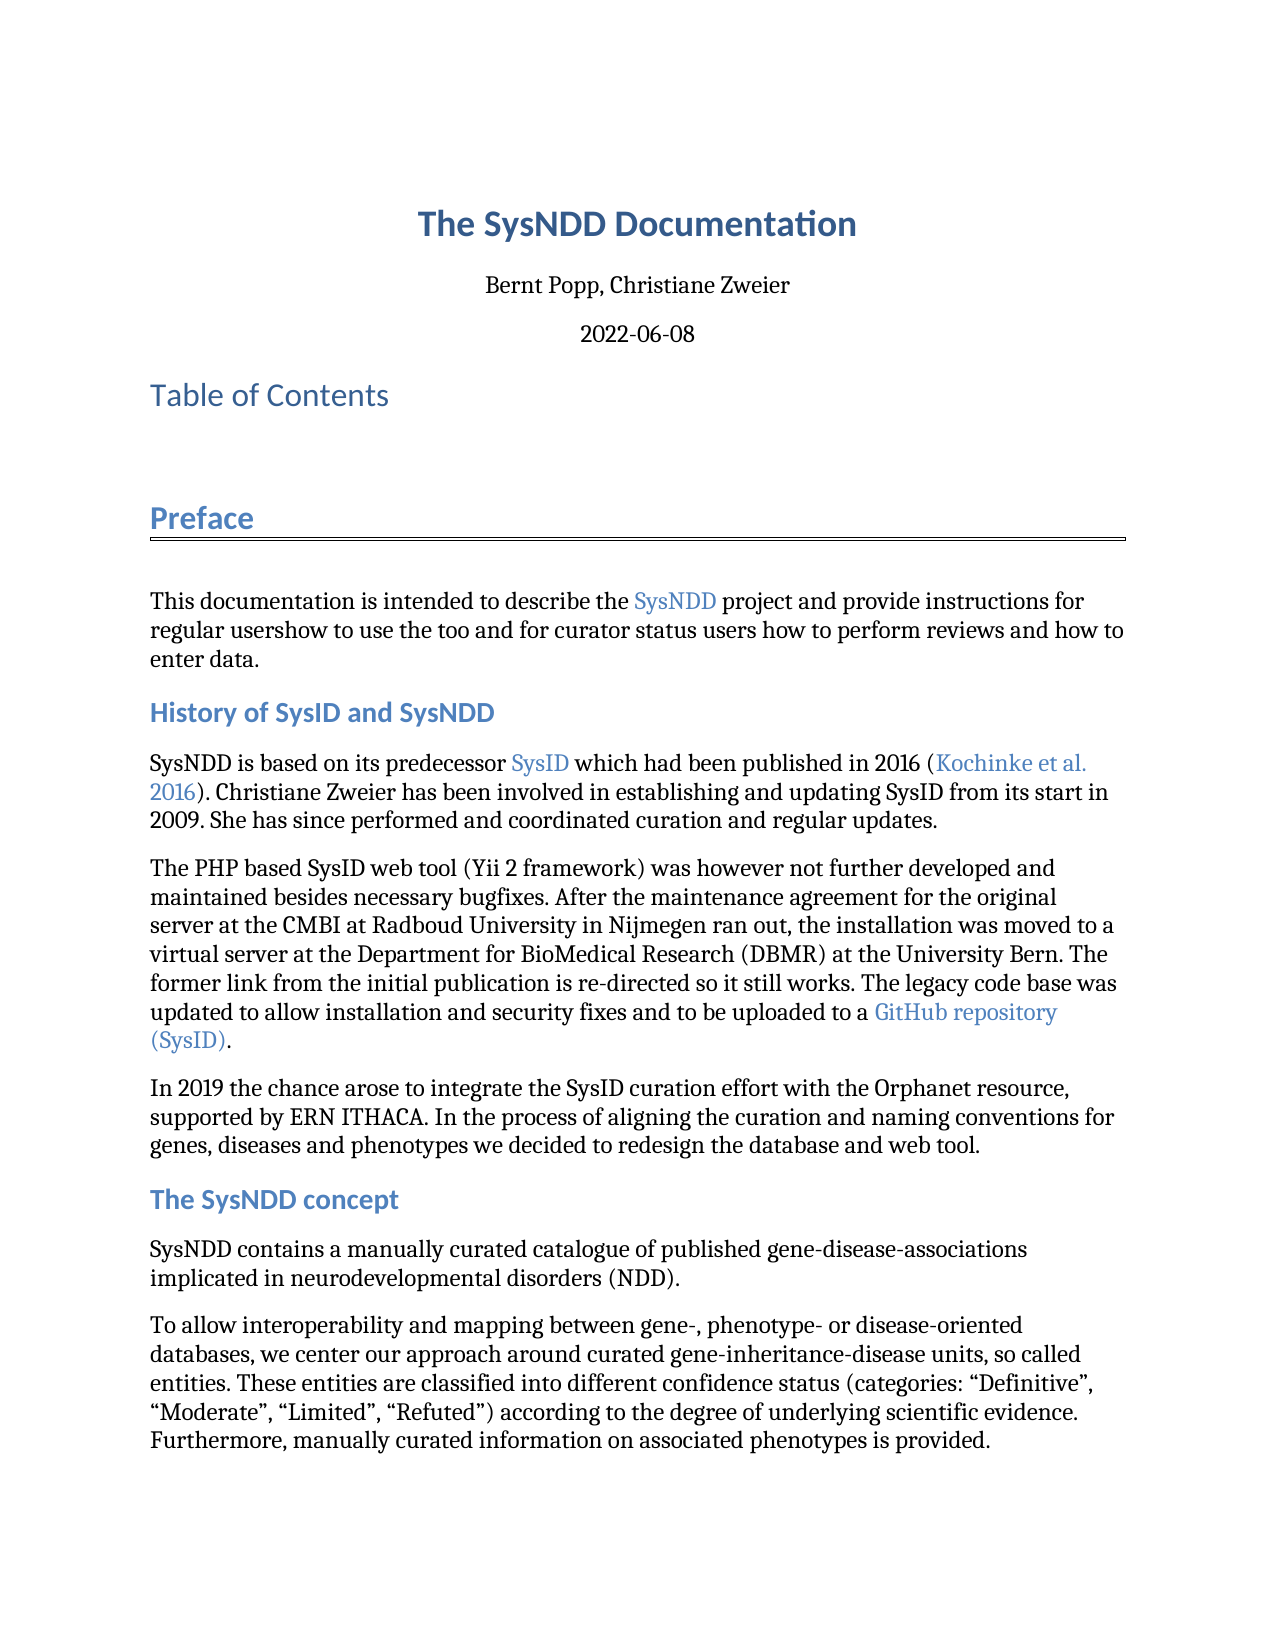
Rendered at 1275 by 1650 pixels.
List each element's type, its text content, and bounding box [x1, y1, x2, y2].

title The SysNDD Documentation [150, 200, 1125, 246]
subtitle Preface [150, 497, 1125, 537]
text The PHP based SysID web tool (Yii 2 framework) was however not further developed and maintained besides necessary bugfixes. After the maintenance agreement for the original server at the CMBI at Radboud University in Nijmegen ran out, the installation was moved to a virtual server at the Department for BioMedical Research (DBMR) at the University Bern. The former link from the initial publication is re-directed so it still works. The legacy code base was updated to allow installation and security fixes and to be uploaded to a GitHub repository (SysID). [150, 854, 1125, 1055]
subtitle History of SysID and SysNDD [150, 694, 1125, 730]
text 2022-06-08 [150, 320, 1125, 349]
subtitle The SysNDD concept [150, 1181, 1125, 1216]
text This documentation is intended to describe the SysNDD project and provide instructions for regular usershow to use the too and for curator status users how to perform reviews and how to enter data. [150, 587, 1125, 673]
text SysNDD is based on its predecessor SysID which had been published in 2016 (Kochinke et al. 2016). Christiane Zweier has been involved in establishing and updating SysID from its start in 2009. She has since performed and coordinated curation and regular updates. [150, 749, 1125, 835]
text In 2019 the chance arose to integrate the SysID curation effort with the Orphanet resource, supported by ERN ITHACA. In the process of aligning the curation and naming conventions for genes, diseases and phenotypes we decided to redesign the database and web tool. [150, 1074, 1125, 1160]
text SysNDD contains a manually curated catalogue of published gene-disease-associations implicated in neurodevelopmental disorders (NDD). [150, 1235, 1125, 1293]
text To allow interoperability and mapping between gene-, phenotype- or disease-oriented databases, we center our approach around curated gene-inheritance-disease units, so called entities. These entities are classified into different confidence status (categories: “Definitive”, “Moderate”, “Limited”, “Refuted”) according to the degree of underlying scientific evidence. Furthermore, manually curated information on associated phenotypes is provided. [150, 1311, 1125, 1455]
text Bernt Popp, Christiane Zweier [150, 271, 1125, 299]
